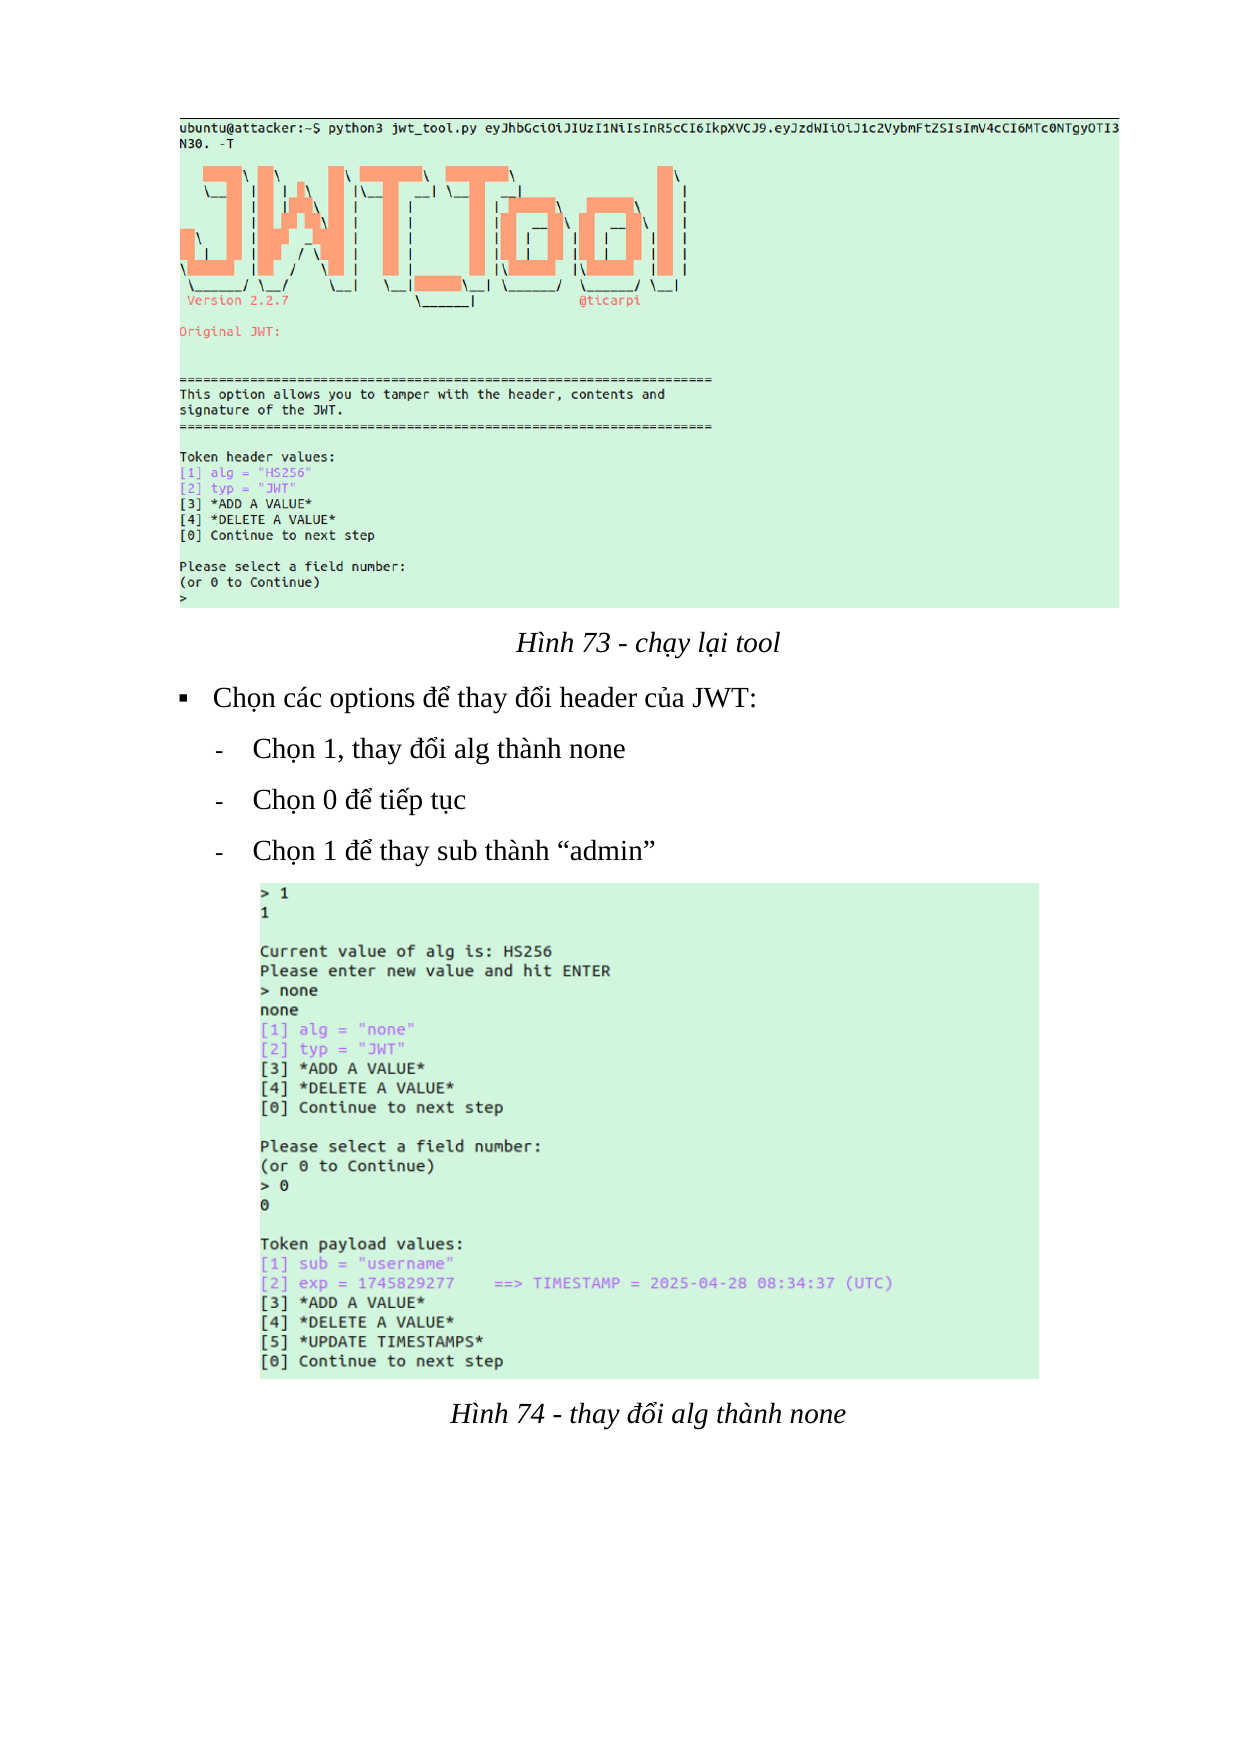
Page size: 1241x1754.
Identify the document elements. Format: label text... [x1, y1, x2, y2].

text Chọn 1, thay đổi alg thành none [215, 731, 1122, 764]
text Chọn 0 để tiếp tục [215, 782, 1122, 815]
text Hình 73 - chạy lại tool [177, 625, 1122, 659]
picture [260, 883, 1040, 1379]
picture [180, 118, 1120, 608]
text Hình 74 - thay đổi alg thành none [177, 1396, 1122, 1430]
text Chọn các options để thay đổi header của JWT: [177, 680, 1122, 713]
text Chọn 1 để thay sub thành “admin” [215, 833, 1122, 866]
